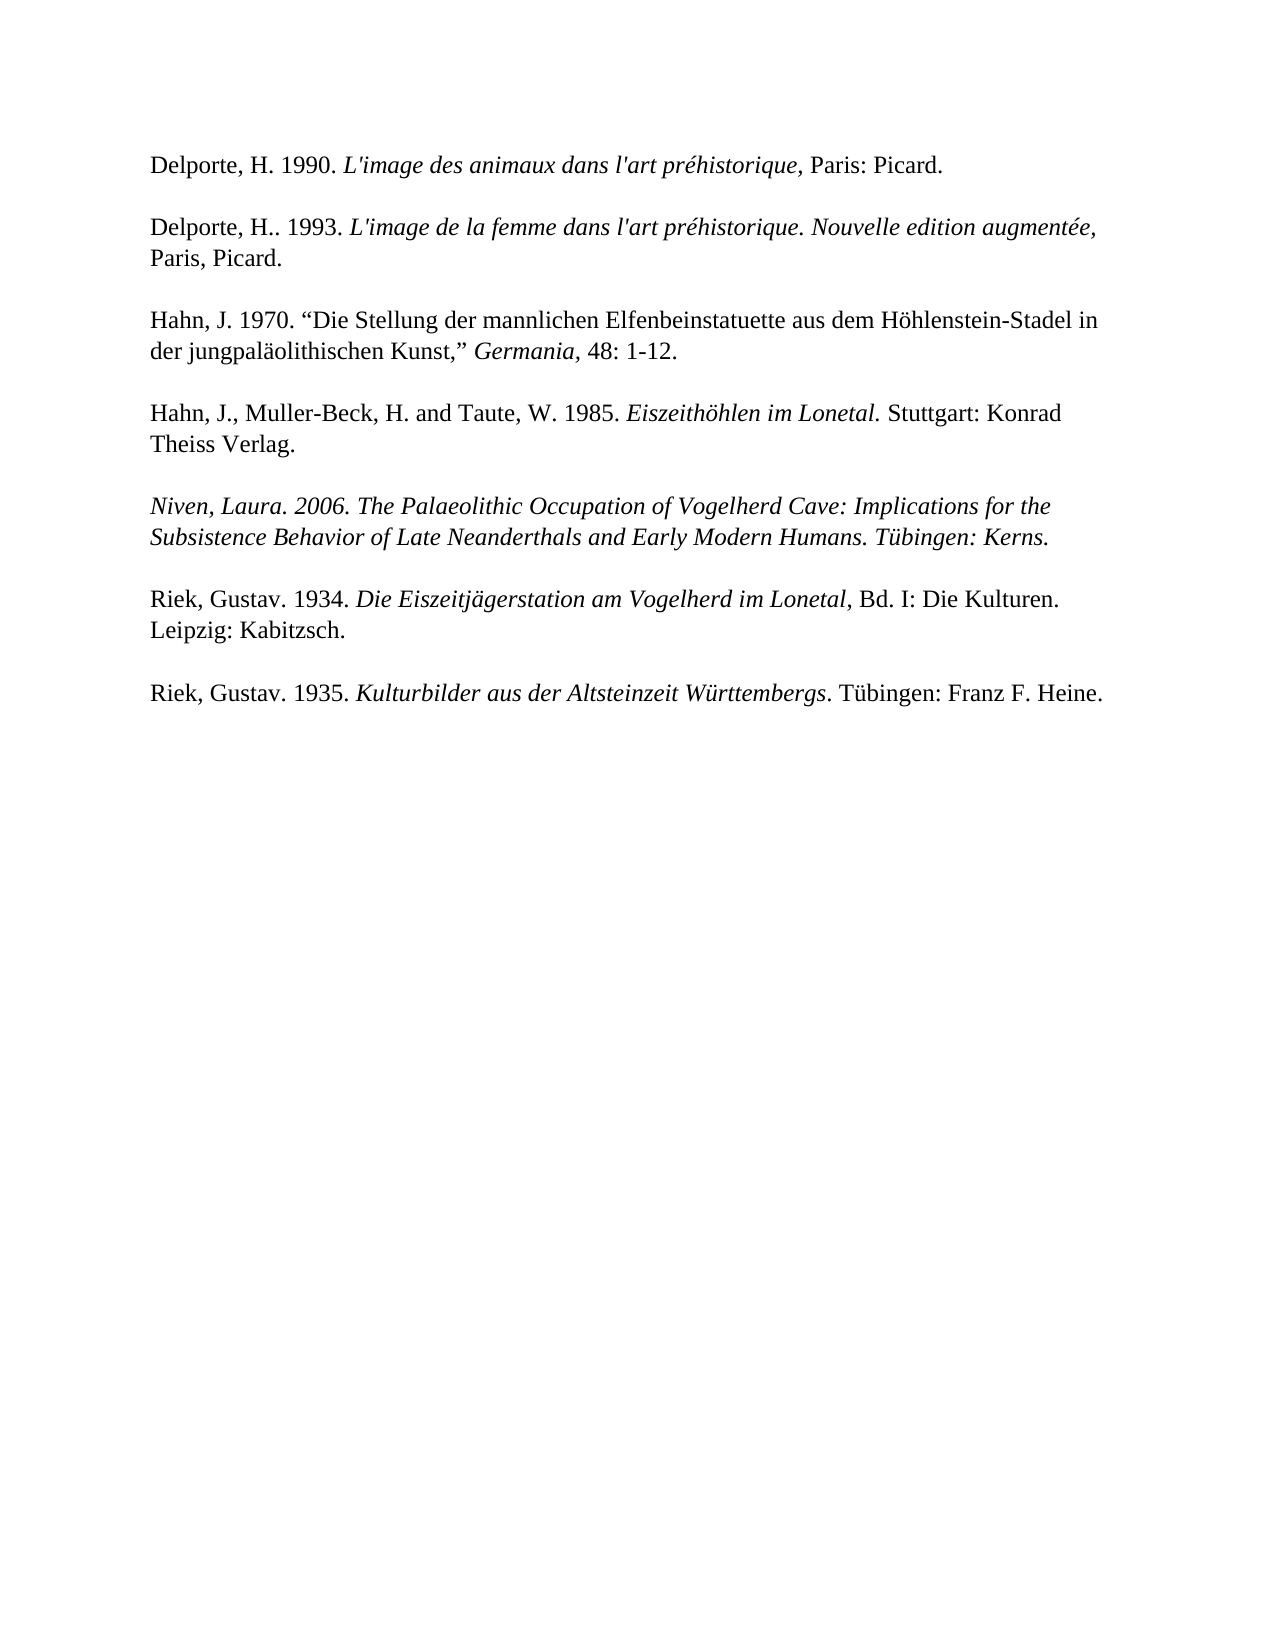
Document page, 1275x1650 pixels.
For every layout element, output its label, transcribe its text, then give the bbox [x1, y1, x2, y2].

text Riek, Gustav. 1935. Kulturbilder aus der Altsteinzeit Württembergs. Tübingen: Franz F. Heine. [150, 647, 1125, 706]
text Hahn, J., Muller-Beck, H. and Taute, W. 1985. Eiszeithöhlen im Lonetal. Stuttgart: Konrad Theiss Verlag. [150, 398, 1125, 458]
text Niven, Laura. 2006. The Palaeolithic Occupation of Vogelherd Cave: Implications for the Subsistence Behavior of Late Neanderthals and Early Modern Humans. Tübingen: Kerns. [150, 491, 1125, 551]
text Delporte, H. 1990. L'image des animaux dans l'art préhistorique, Paris: Picard. [150, 150, 1125, 179]
text Delporte, H.. 1993. L'image de la femme dans l'art préhistorique. Nouvelle edition augmentée, Paris, Picard. [150, 212, 1125, 272]
text Riek, Gustav. 1934. Die Eiszeitjägerstation am Vogelherd im Lonetal, Bd. I: Die Kulturen. Leipzig: Kabitzsch. [150, 584, 1125, 644]
text Hahn, J. 1970. “Die Stellung der mannlichen Elfenbeinstatuette aus dem Höhlenstein-Stadel in der jungpaläolithischen Kunst,” Germania, 48: 1-12. [150, 305, 1125, 365]
